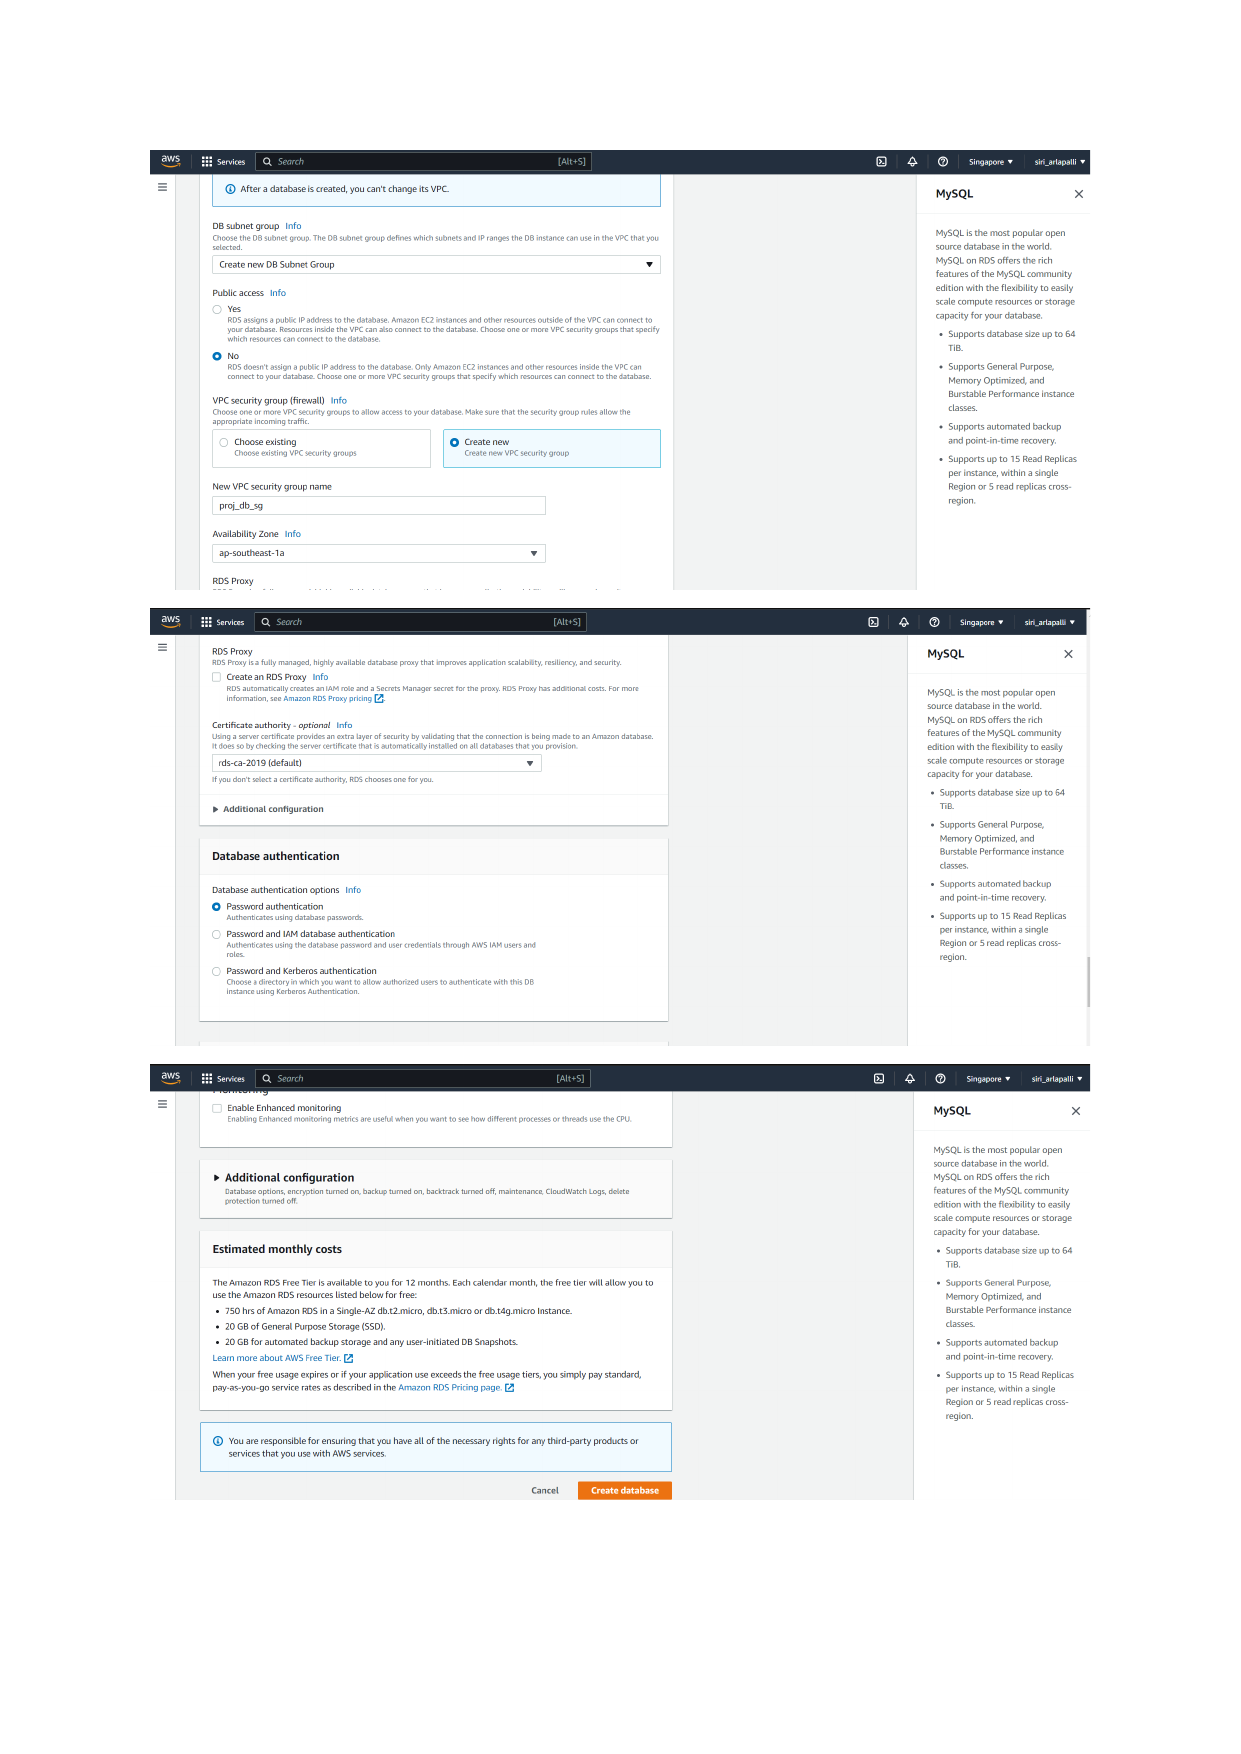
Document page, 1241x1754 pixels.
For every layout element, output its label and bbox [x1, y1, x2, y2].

picture [150, 1064, 1091, 1500]
picture [150, 150, 1091, 590]
picture [150, 608, 1091, 1046]
